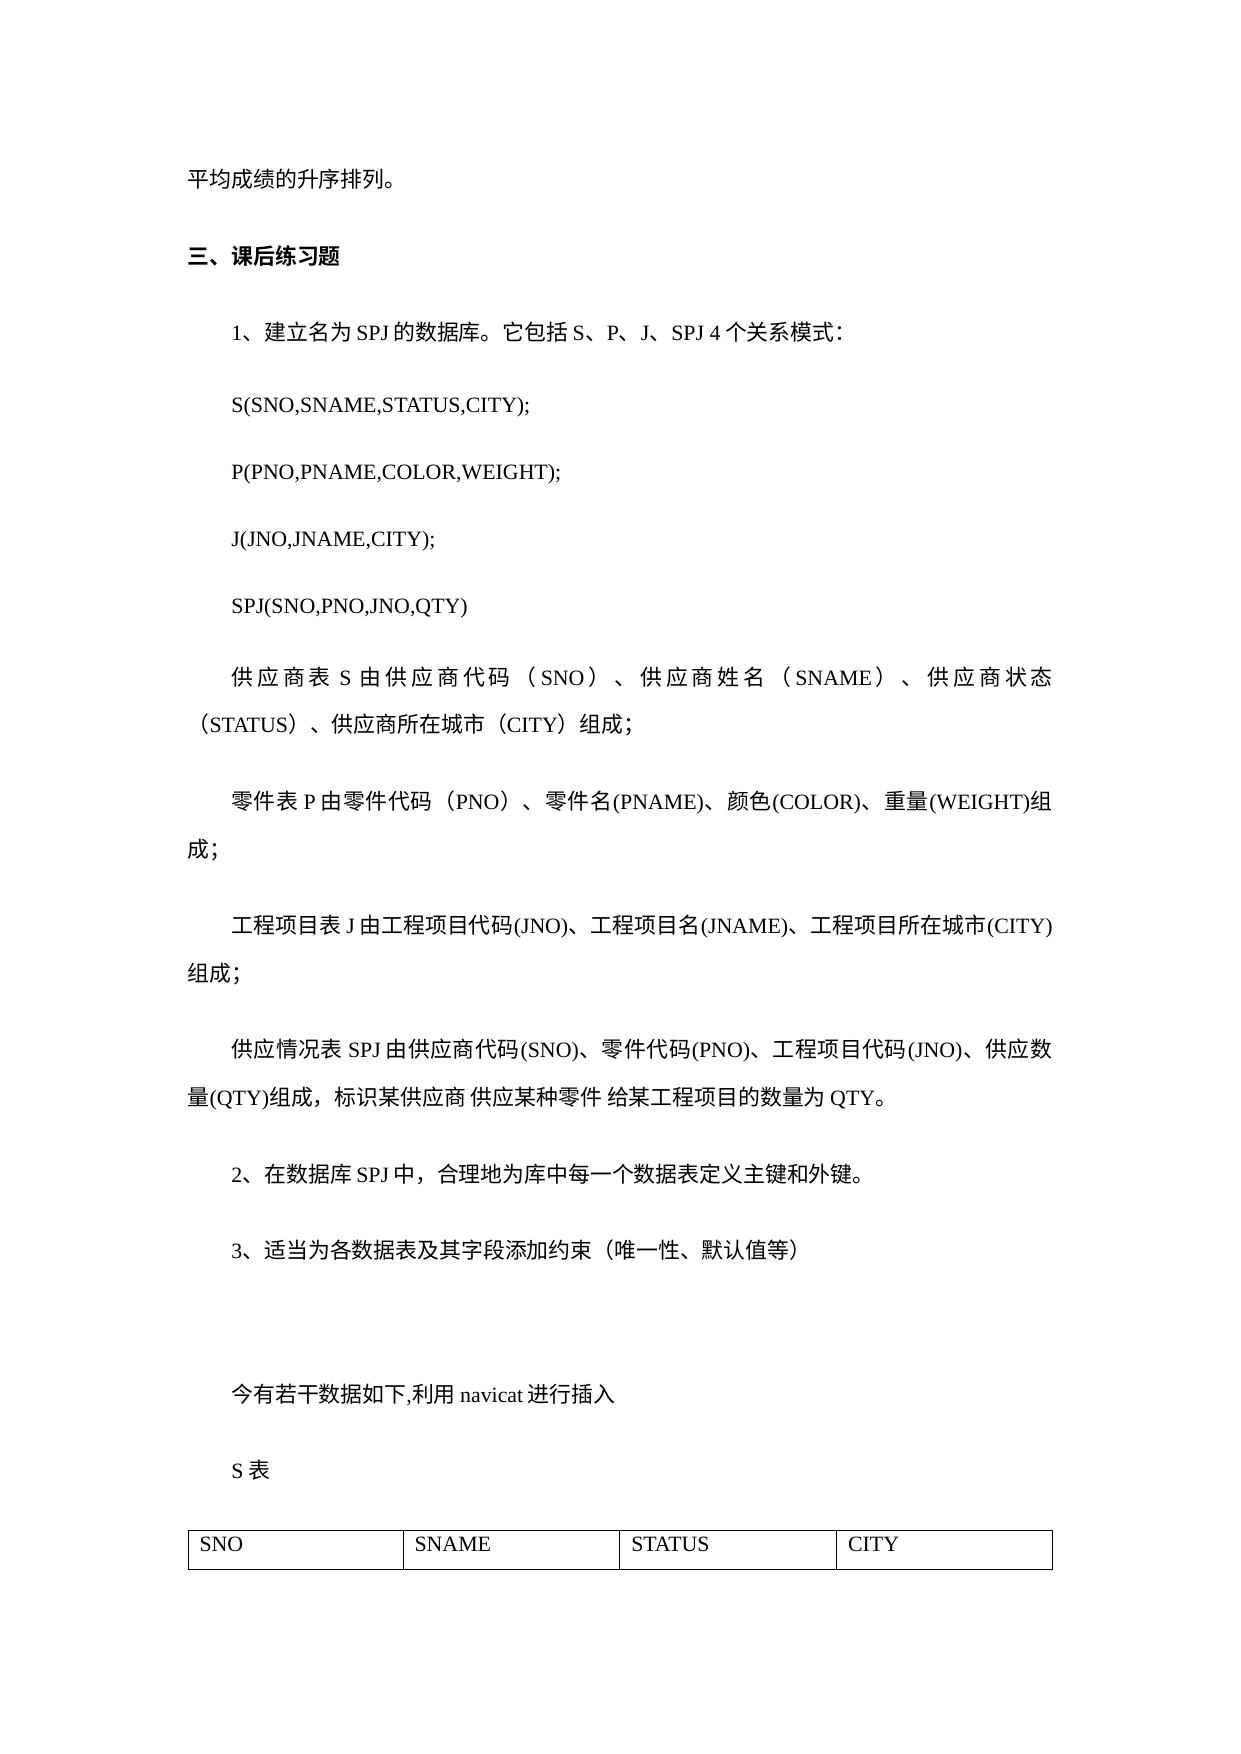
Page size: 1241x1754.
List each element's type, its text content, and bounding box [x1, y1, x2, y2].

text S表 [187, 1453, 1053, 1485]
text 今有若干数据如下,利用navicat进行插入 [187, 1377, 1053, 1408]
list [187, 162, 1053, 194]
text 三、课后练习题 [187, 239, 1053, 270]
text 供应商表S由供应商代码（SNO）、供应商姓名（SNAME）、供应商状态（STATUS）、供应商所在城市（CITY）组成； [187, 660, 1053, 739]
table_header STATUS [620, 1531, 836, 1569]
table_header SNO [189, 1531, 403, 1569]
text 2、在数据库SPJ中，合理地为库中每一个数据表定义主键和外键。 [187, 1157, 1053, 1188]
text S(SNO,SNAME,STATUS,CITY); [187, 392, 1053, 417]
text SPJ(SNO,PNO,JNO,QTY) [187, 593, 1053, 618]
text 供应情况表SPJ由供应商代码(SNO)、零件代码(PNO)、工程项目代码(JNO)、供应数量(QTY)组成，标识某供应商 供应某种零件 给某工程项目的数量为QTY。 [187, 1032, 1053, 1112]
text 3、适当为各数据表及其字段添加约束（唯一性、默认值等） [187, 1233, 1053, 1265]
text 工程项目表J由工程项目代码(JNO)、工程项目名(JNAME)、工程项目所在城市(CITY)组成； [187, 908, 1053, 987]
table_header SNAME [404, 1531, 619, 1569]
text J(JNO,JNAME,CITY); [187, 526, 1053, 551]
table_header CITY [837, 1531, 1052, 1569]
text P(PNO,PNAME,COLOR,WEIGHT); [187, 459, 1053, 484]
text 1、建立名为SPJ的数据库。它包括S、P、J、SPJ 4个关系模式： [187, 315, 1053, 347]
text 零件表P由零件代码（PNO）、零件名(PNAME)、颜色(COLOR)、重量(WEIGHT)组成； [187, 784, 1053, 863]
